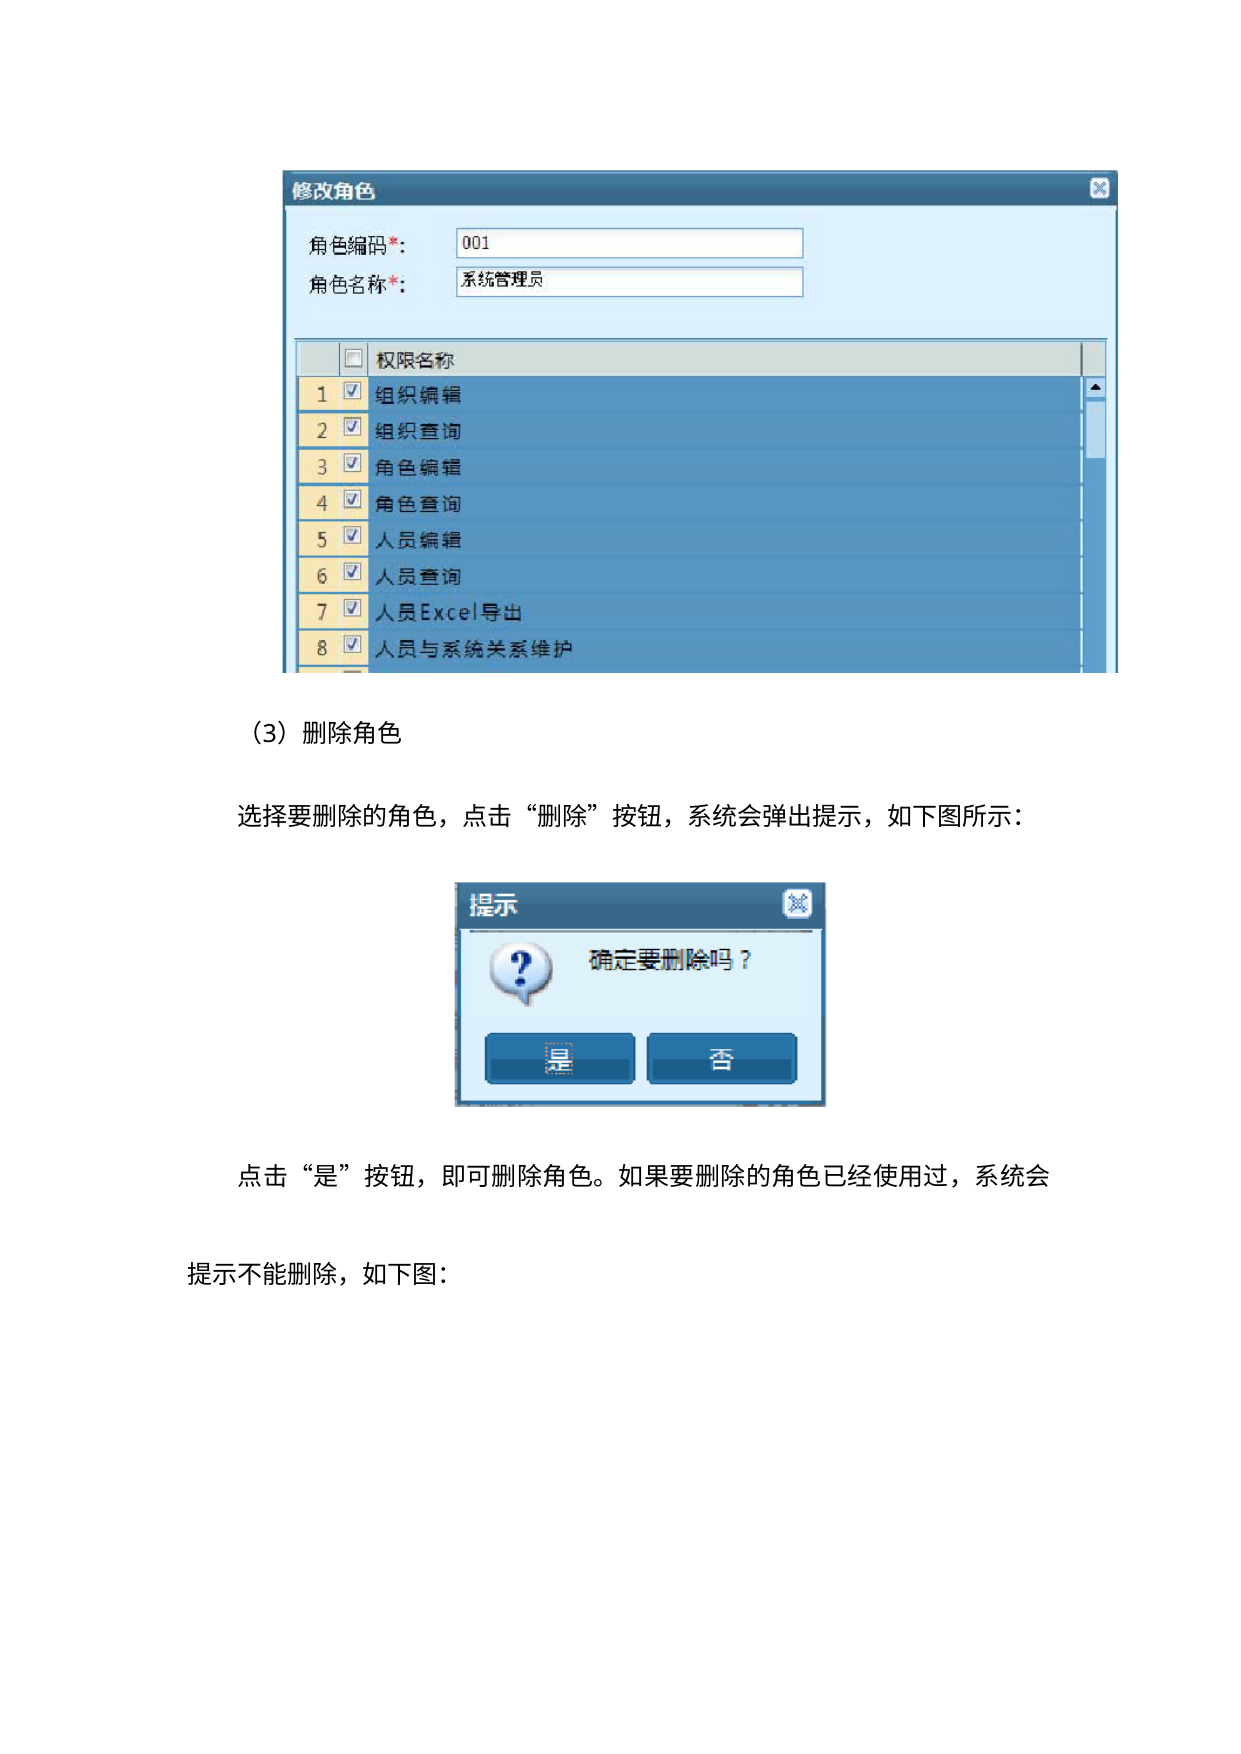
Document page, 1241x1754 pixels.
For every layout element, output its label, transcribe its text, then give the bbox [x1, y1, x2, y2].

text 选择要删除的角色，点击“删除”按钮，系统会弹出提示，如下图所示： [187, 782, 1053, 847]
picture [427, 865, 864, 1122]
picture [237, 162, 1138, 673]
text （3）删除角色 [187, 699, 1053, 764]
text 点击“是”按钮，即可删除角色。如果要删除的角色已经使用过，系统会提示不能删除，如下图： [187, 1142, 1053, 1305]
